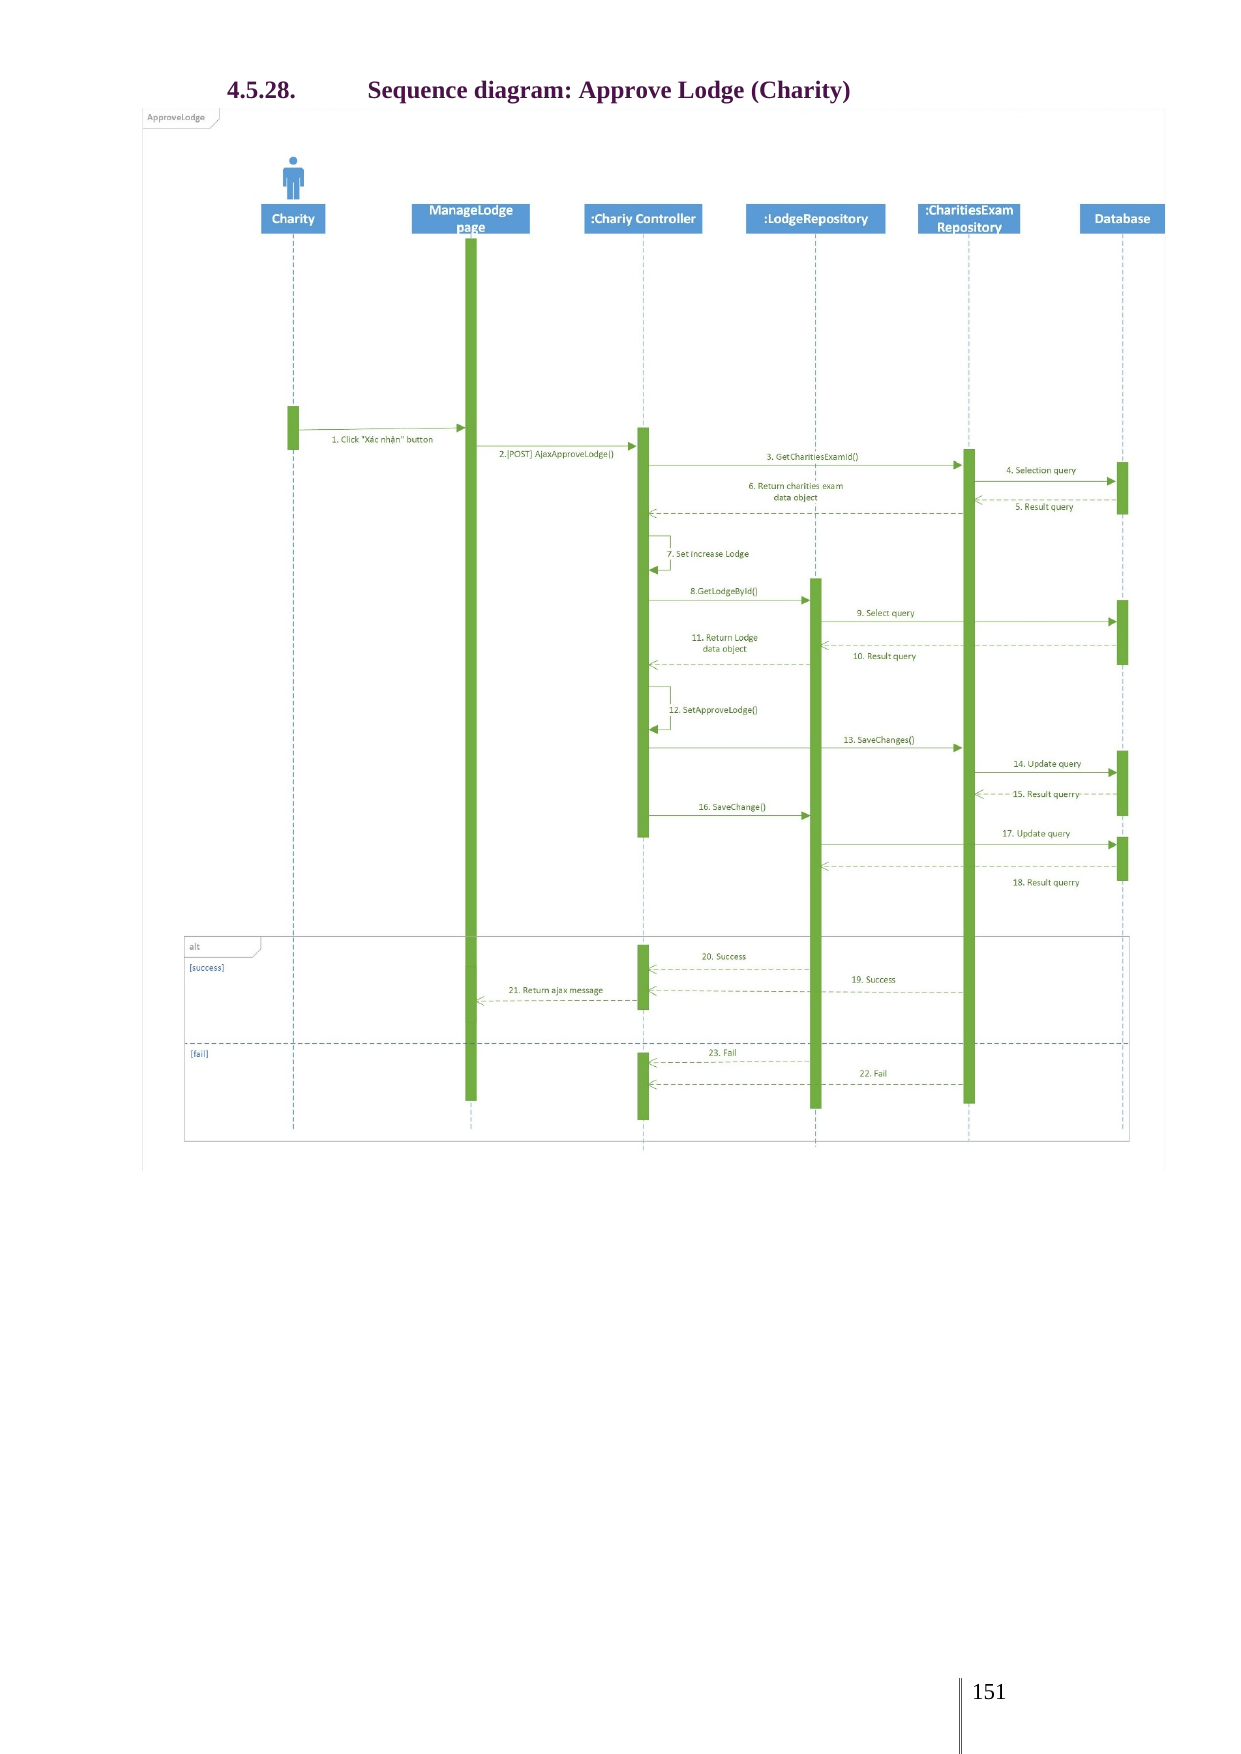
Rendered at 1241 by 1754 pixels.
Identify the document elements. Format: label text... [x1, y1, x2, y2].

picture [142, 108, 1166, 1171]
subtitle Sequence diagram: Approve Lodge (Charity) [227, 75, 1165, 104]
